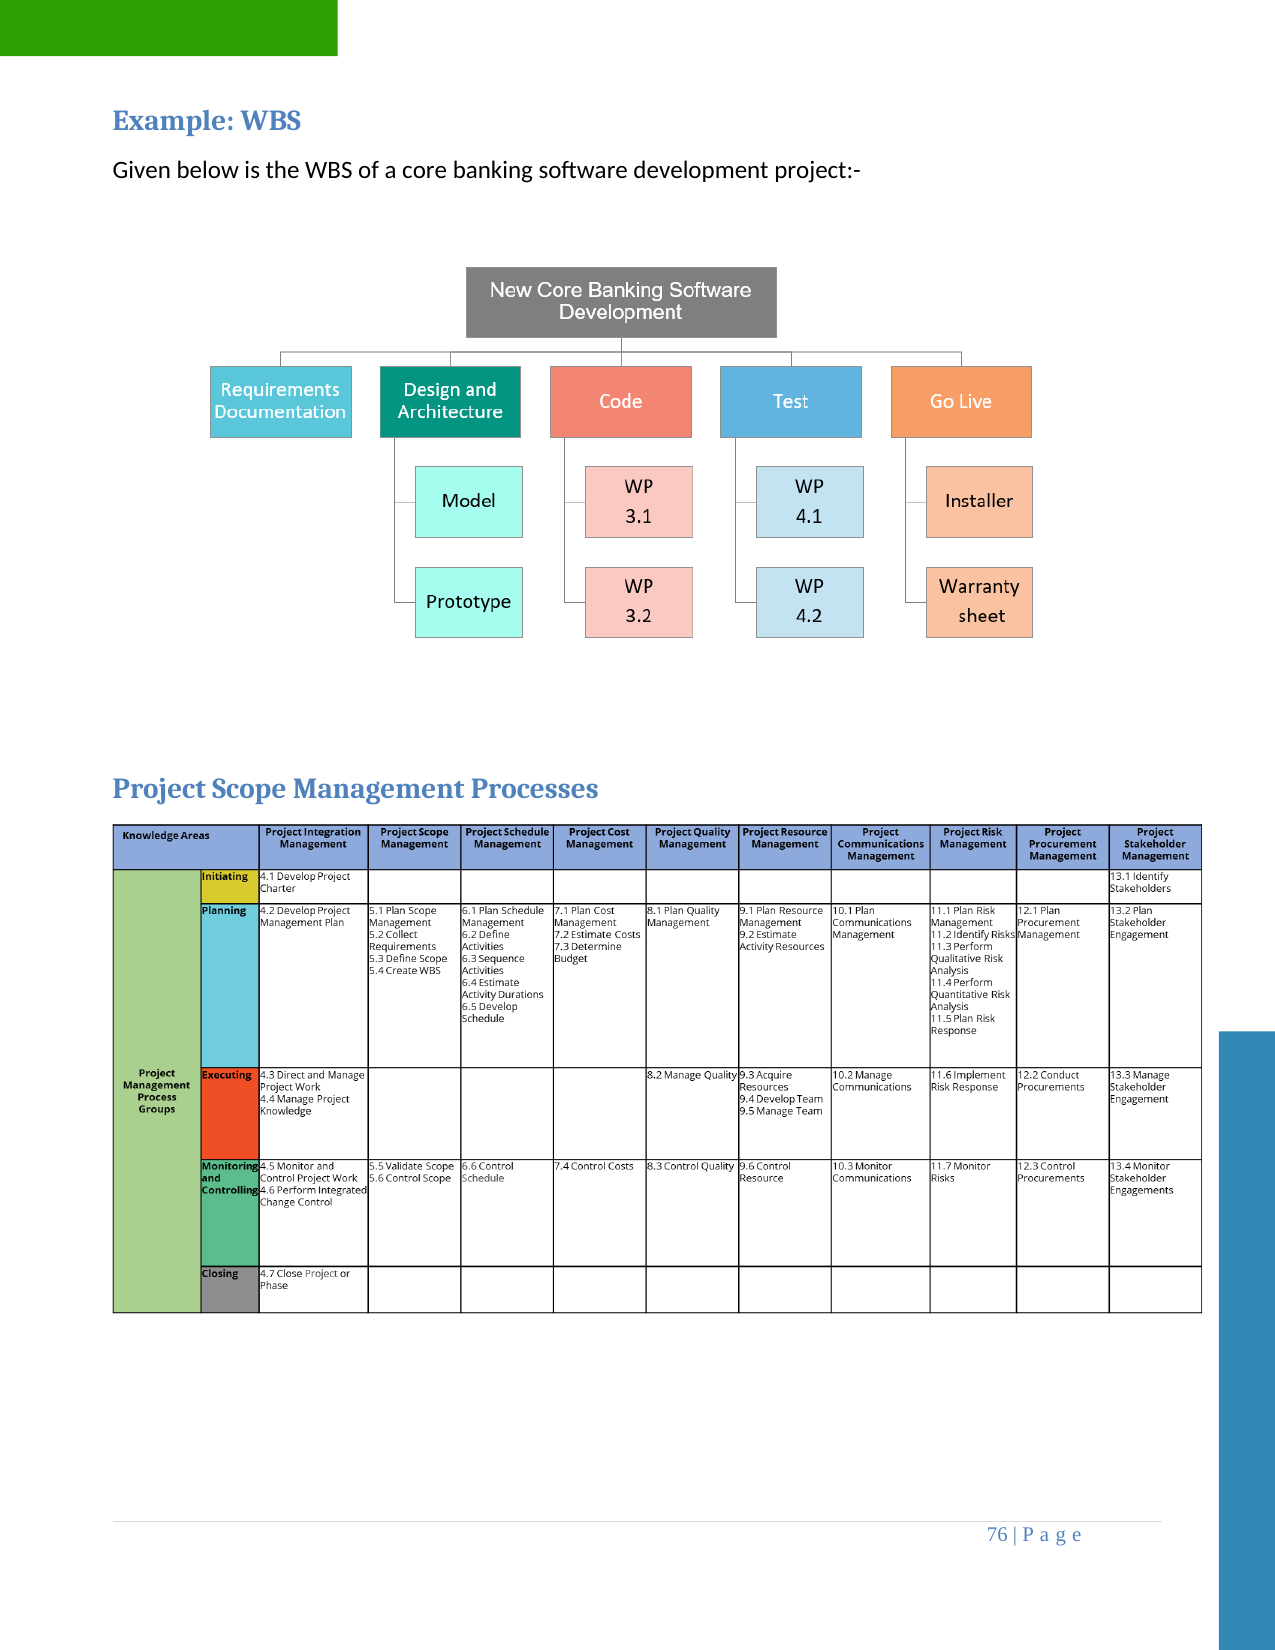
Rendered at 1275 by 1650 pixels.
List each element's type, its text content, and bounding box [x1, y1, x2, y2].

text Example: WBS [112, 104, 1162, 137]
text Project Scope Management Processes [112, 772, 1162, 806]
text Given below is the WBS of a core banking software development project:- [112, 154, 1162, 184]
picture [112, 199, 1162, 713]
picture [112, 822, 1203, 1314]
